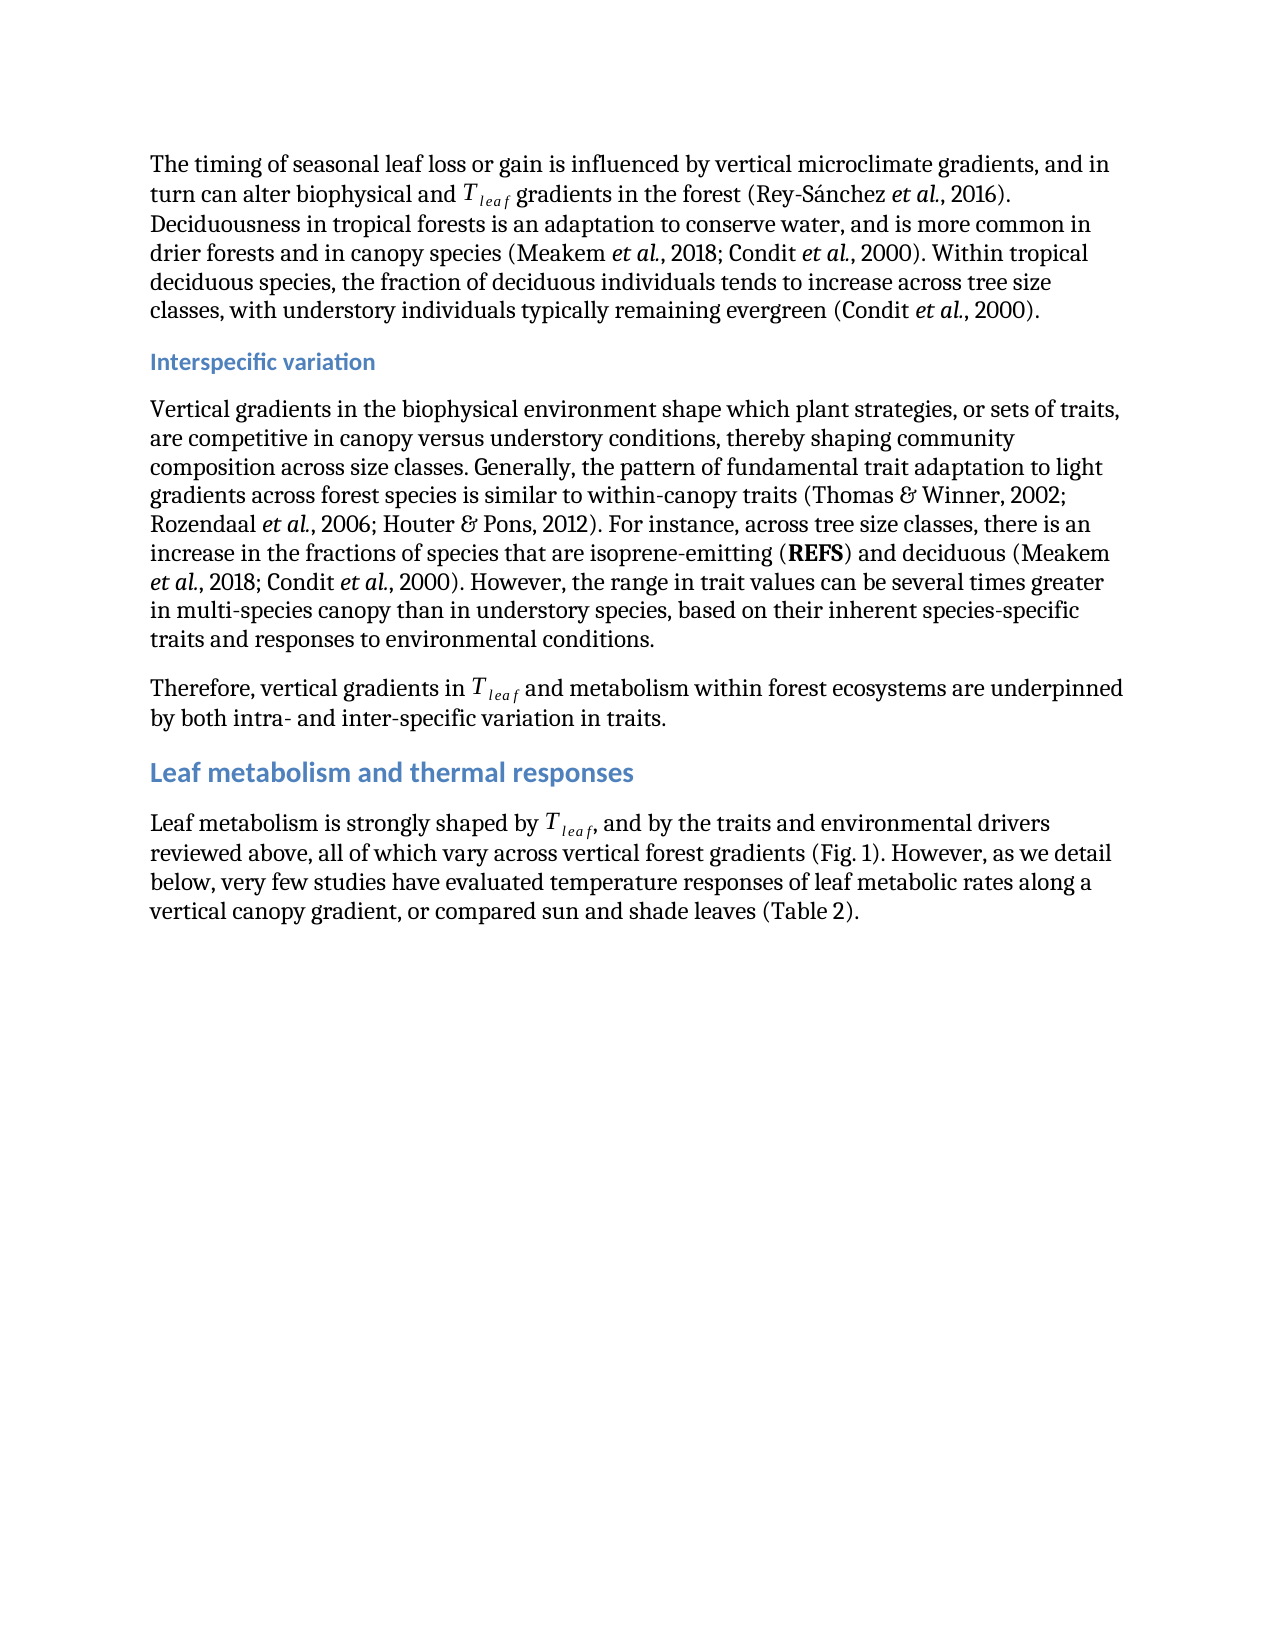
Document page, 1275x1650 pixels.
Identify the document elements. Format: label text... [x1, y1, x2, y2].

text The timing of seasonal leaf loss or gain is influenced by vertical microclimate gradients, and in turn can alter biophysical and gradients in the forest (Rey-Sánchez et al., 2016). Deciduousness in tropical forests is an adaptation to conserve water, and is more common in drier forests and in canopy species (Meakem et al., 2018; Condit et al., 2000). Within tropical deciduous species, the fraction of deciduous individuals tends to increase across tree size classes, with understory individuals typically remaining evergreen (Condit et al., 2000). [150, 150, 1125, 325]
subtitle Interspecific variation [150, 346, 1125, 376]
text Therefore, vertical gradients in and metabolism within forest ecosystems are underpinned by both intra- and inter-specific variation in traits. [150, 673, 1125, 733]
text Leaf metabolism is strongly shaped by , and by the traits and environmental drivers reviewed above, all of which vary across vertical forest gradients (Fig. 1). However, as we detail below, very few studies have evaluated temperature responses of leaf metabolic rates along a vertical canopy gradient, or compared sun and shade leaves (Table 2). [150, 808, 1125, 926]
subtitle Leaf metabolism and thermal responses [150, 754, 1125, 789]
text Vertical gradients in the biophysical environment shape which plant strategies, or sets of traits, are competitive in canopy versus understory conditions, thereby shaping community composition across size classes. Generally, the pattern of fundamental trait adaptation to light gradients across forest species is similar to within-canopy traits (Thomas & Winner, 2002; Rozendaal et al., 2006; Houter & Pons, 2012). For instance, across tree size classes, there is an increase in the fractions of species that are isoprene-emitting (REFS) and deciduous (Meakem et al., 2018; Condit et al., 2000). However, the range in trait values can be several times greater in multi-species canopy than in understory species, based on their inherent species-specific traits and responses to environmental conditions. [150, 395, 1125, 654]
